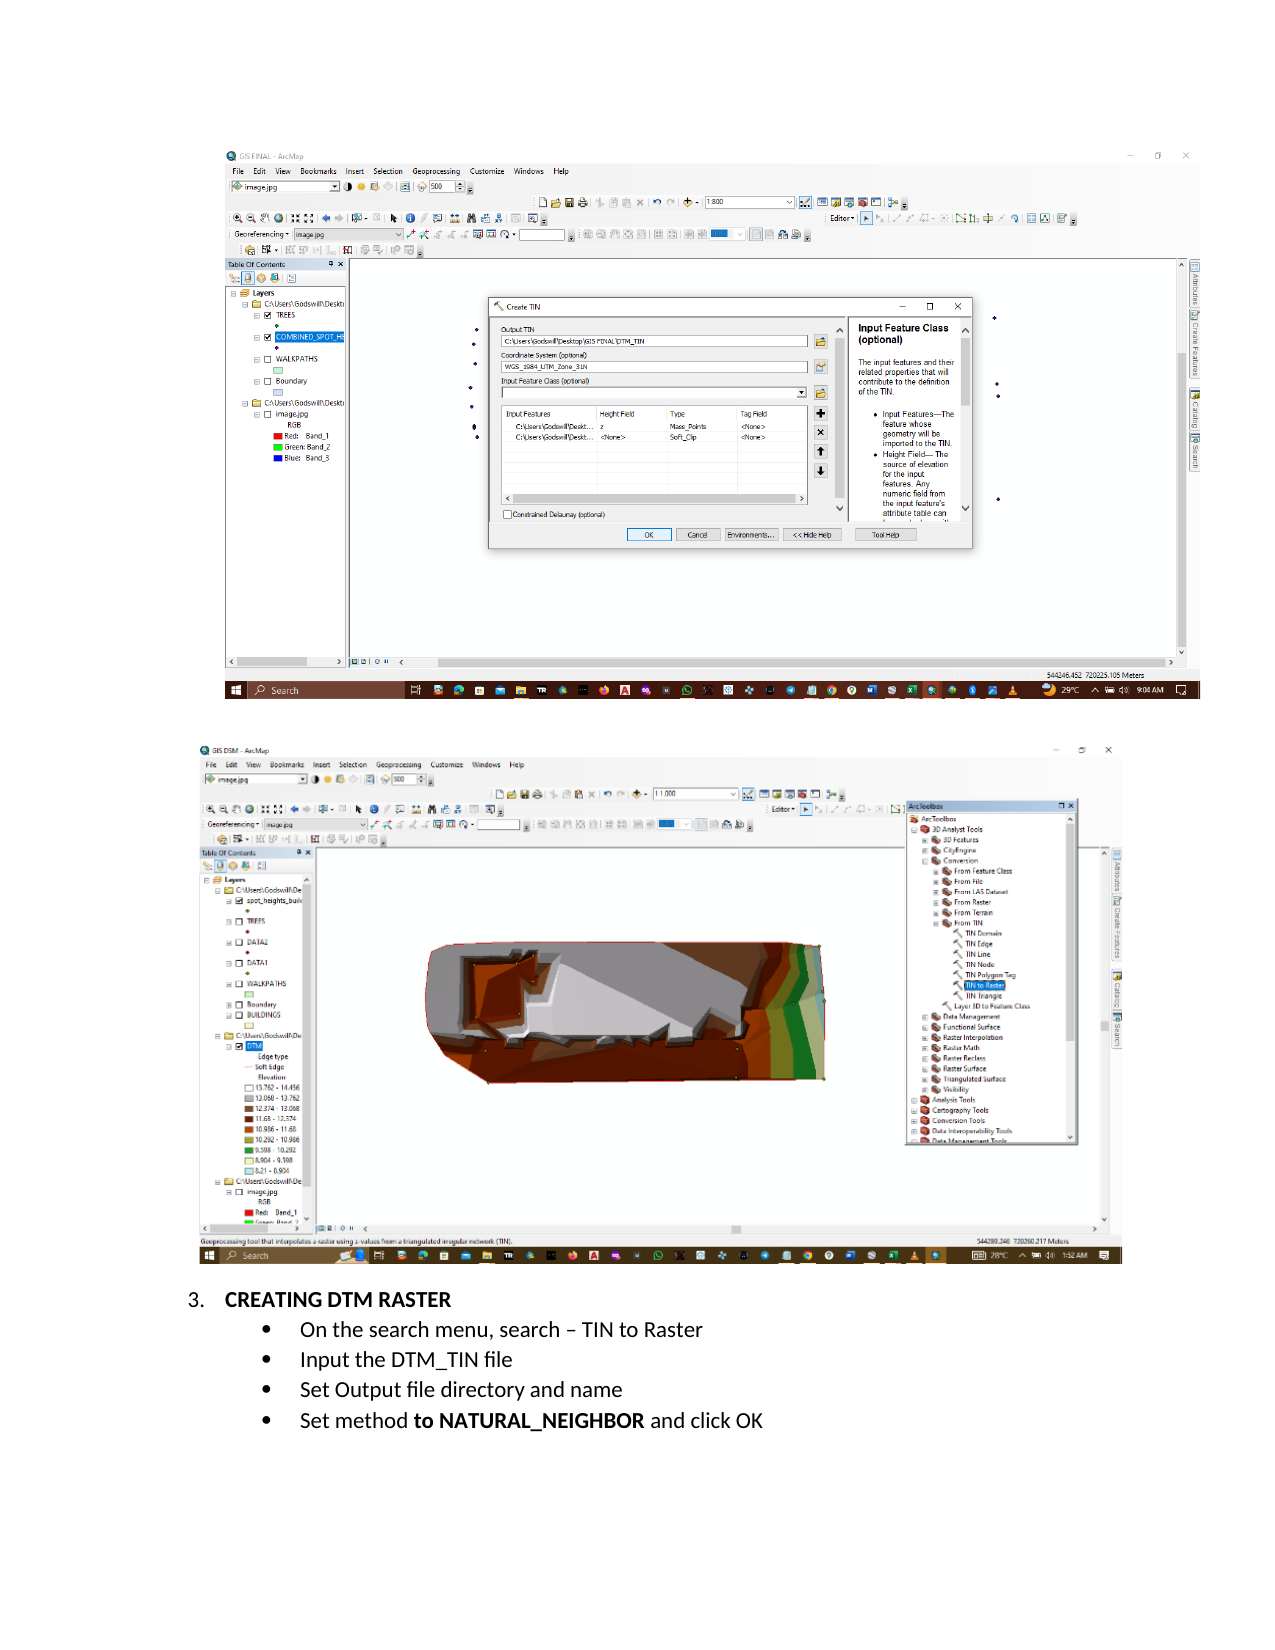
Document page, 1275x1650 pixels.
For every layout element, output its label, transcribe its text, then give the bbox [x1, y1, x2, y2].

list Input the DTM_TIN file [262, 1345, 1125, 1373]
picture [225, 150, 1200, 699]
list Set Output file directory and name [262, 1376, 1125, 1404]
list On the search menu, search – TIN to Raster [262, 1315, 1125, 1343]
list Set method to NATURAL_NEIGHBOR and click OK [262, 1406, 1125, 1434]
picture [199, 744, 1123, 1264]
